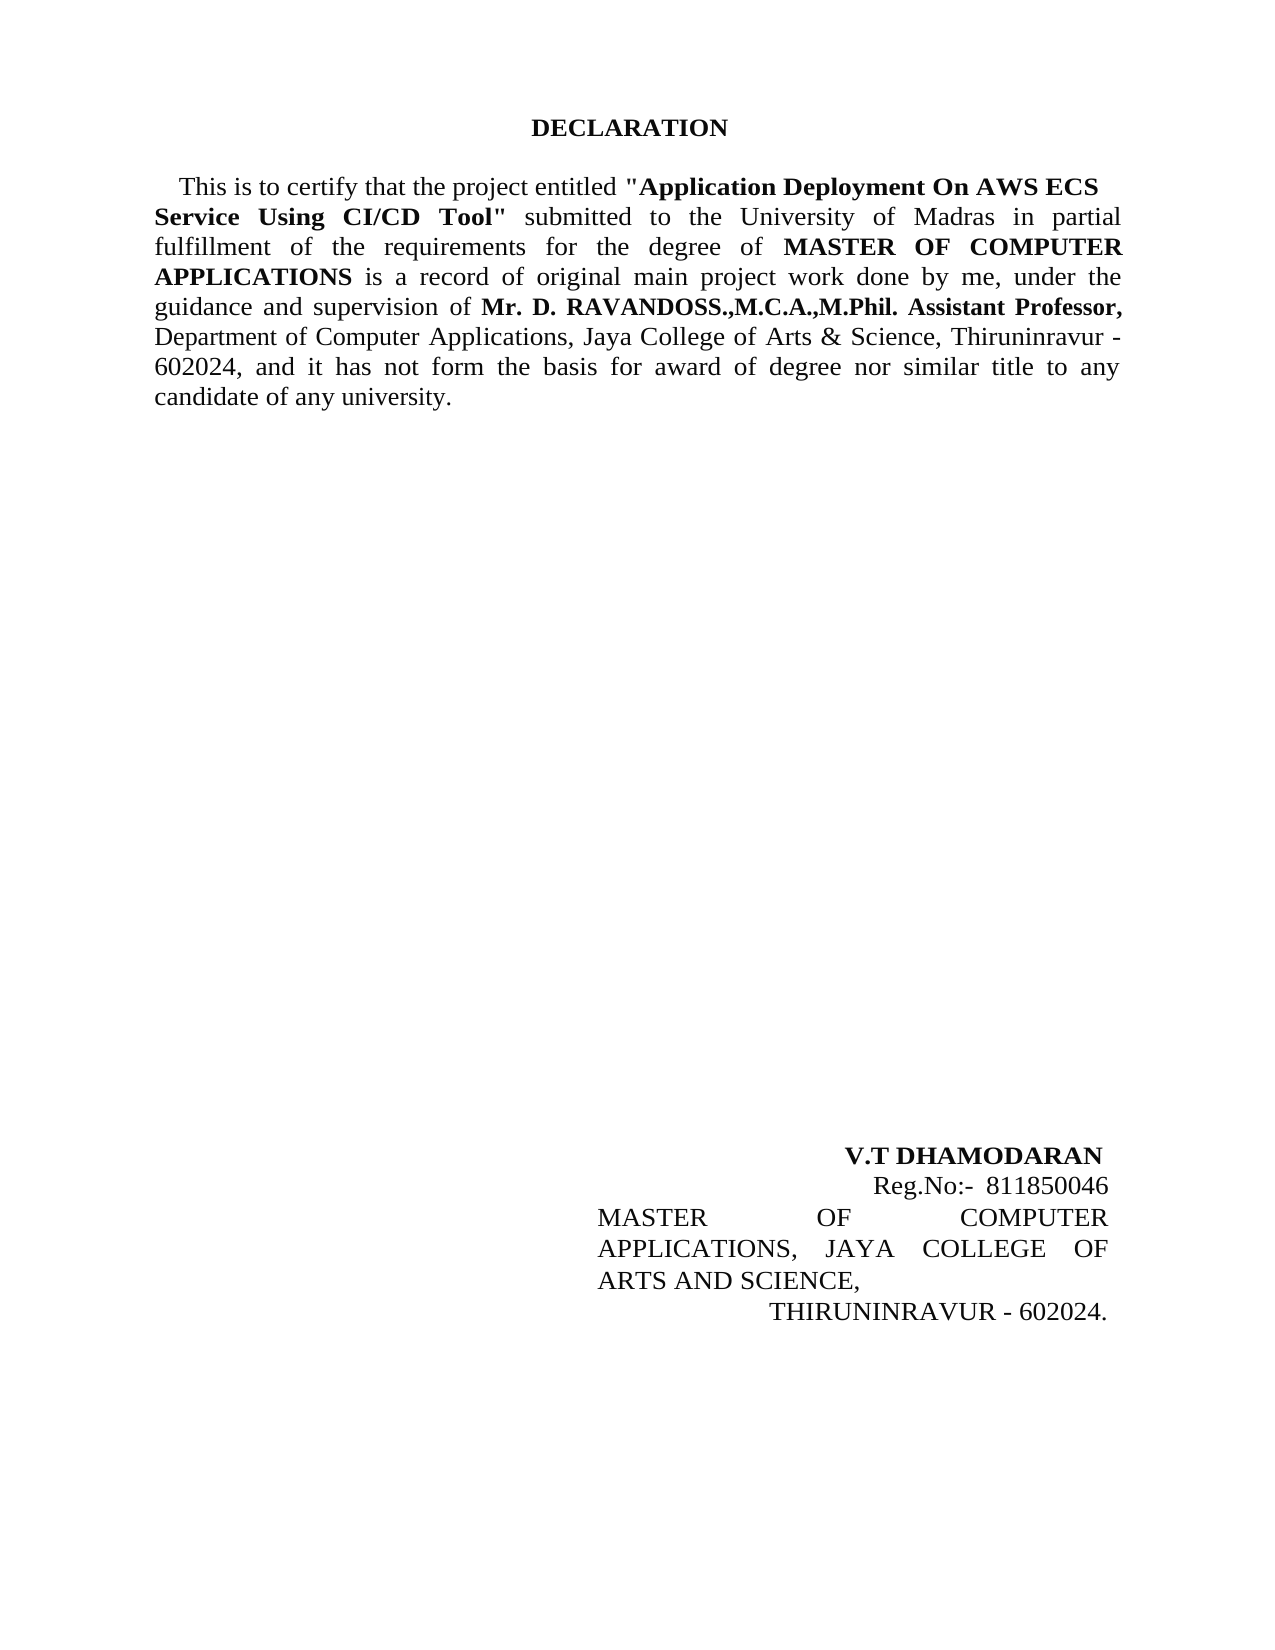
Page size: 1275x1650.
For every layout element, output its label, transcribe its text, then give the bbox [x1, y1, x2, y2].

text Service Using CI/CD Tool" submitted to the University of Madras in partial fulfillment of the requirements for the degree of MASTER OF COMPUTER APPLICATIONS is a record of original main project work done by me, under the guidance and supervision of Mr. D. RAVANDOSS.,M.C.A.,M.Phil. Assistant Professor, Department of Computer Applications, Jaya College of Arts & Science, Thiruninravur - 602024, and it has not form the basis for award of degree nor similar title to any candidate of any university. [154, 201, 1123, 411]
text Reg.No:- 811850046 MASTER OF COMPUTER APPLICATIONS, JAYA COLLEGE OF ARTS AND SCIENCE, [597, 1170, 1108, 1295]
text V.T DHAMODARAN [154, 1141, 1103, 1169]
text DECLARATION [197, 113, 1062, 142]
text This is to certify that the project entitled "Application Deployment On AWS ECS [154, 171, 1123, 201]
text THIRUNINRAVUR - 602024. [769, 1296, 1123, 1326]
